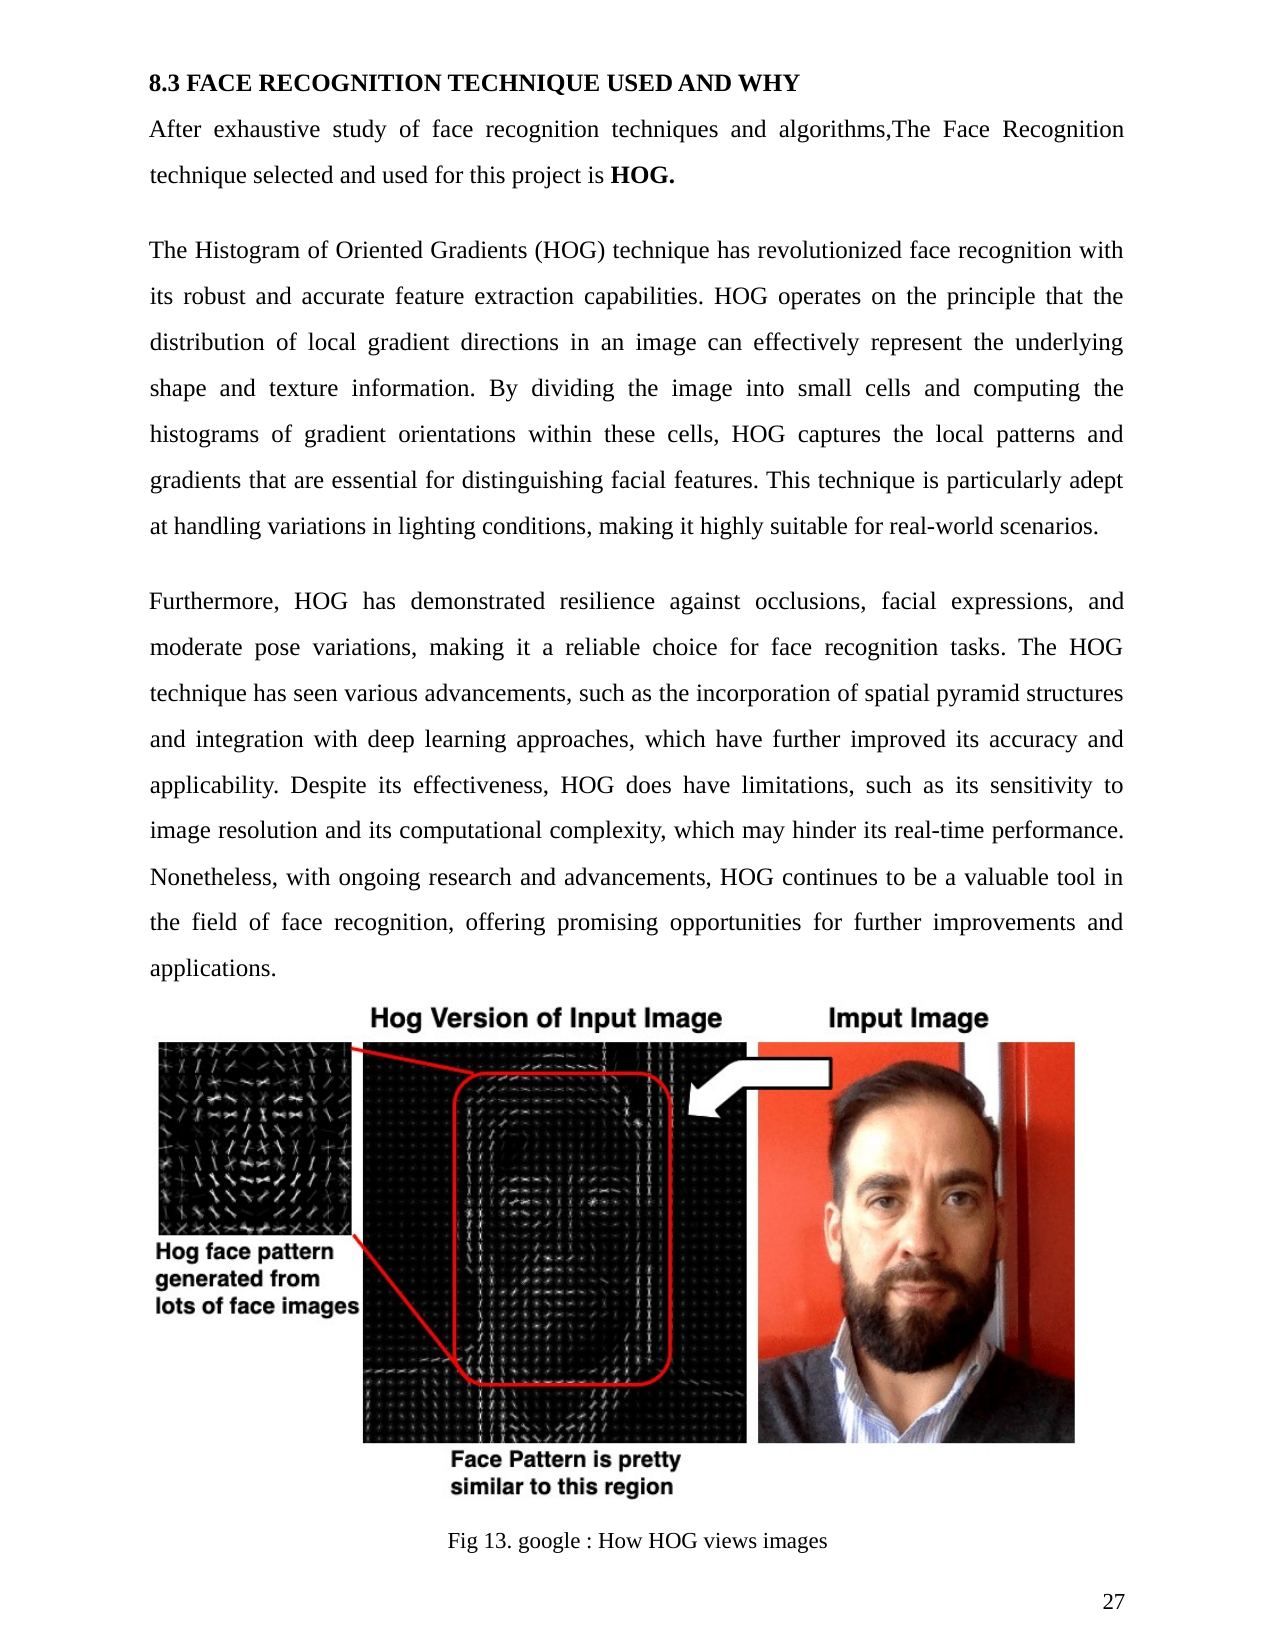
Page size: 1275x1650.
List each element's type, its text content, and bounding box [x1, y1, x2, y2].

text The Histogram of Oriented Gradients (HOG) technique has revolutionized face recognition with its robust and accurate feature extraction capabilities. HOG operates on the principle that the distribution of local gradient directions in an image can effectively represent the underlying shape and texture information. By dividing the image into small cells and computing the histograms of gradient orientations within these cells, HOG captures the local patterns and gradients that are essential for distinguishing facial features. This technique is particularly adept at handling variations in lighting conditions, making it highly suitable for real-world scenarios. [148, 235, 1125, 540]
text Furthermore, HOG has demonstrated resilience against occlusions, facial expressions, and moderate pose variations, making it a reliable choice for face recognition tasks. The HOG technique has seen various advancements, such as the incorporation of spatial pyramid structures and integration with deep learning approaches, which have further improved its accuracy and applicability. Despite its effectiveness, HOG does have limitations, such as its sensitivity to image resolution and its computational complexity, which may hinder its real-time performance. Nonetheless, with ongoing research and advancements, HOG continues to be a valuable tool in the field of face recognition, offering promising opportunities for further improvements and applications. [148, 586, 1125, 982]
text Fig 13. google : How HOG views images [225, 1527, 1050, 1554]
subtitle 8.3 FACE RECOGNITION TECHNIQUE USED AND WHY [148, 68, 1125, 97]
picture [153, 999, 1075, 1500]
text After exhaustive study of face recognition techniques and algorithms,The Face Recognition technique selected and used for this project is HOG. [148, 114, 1125, 189]
